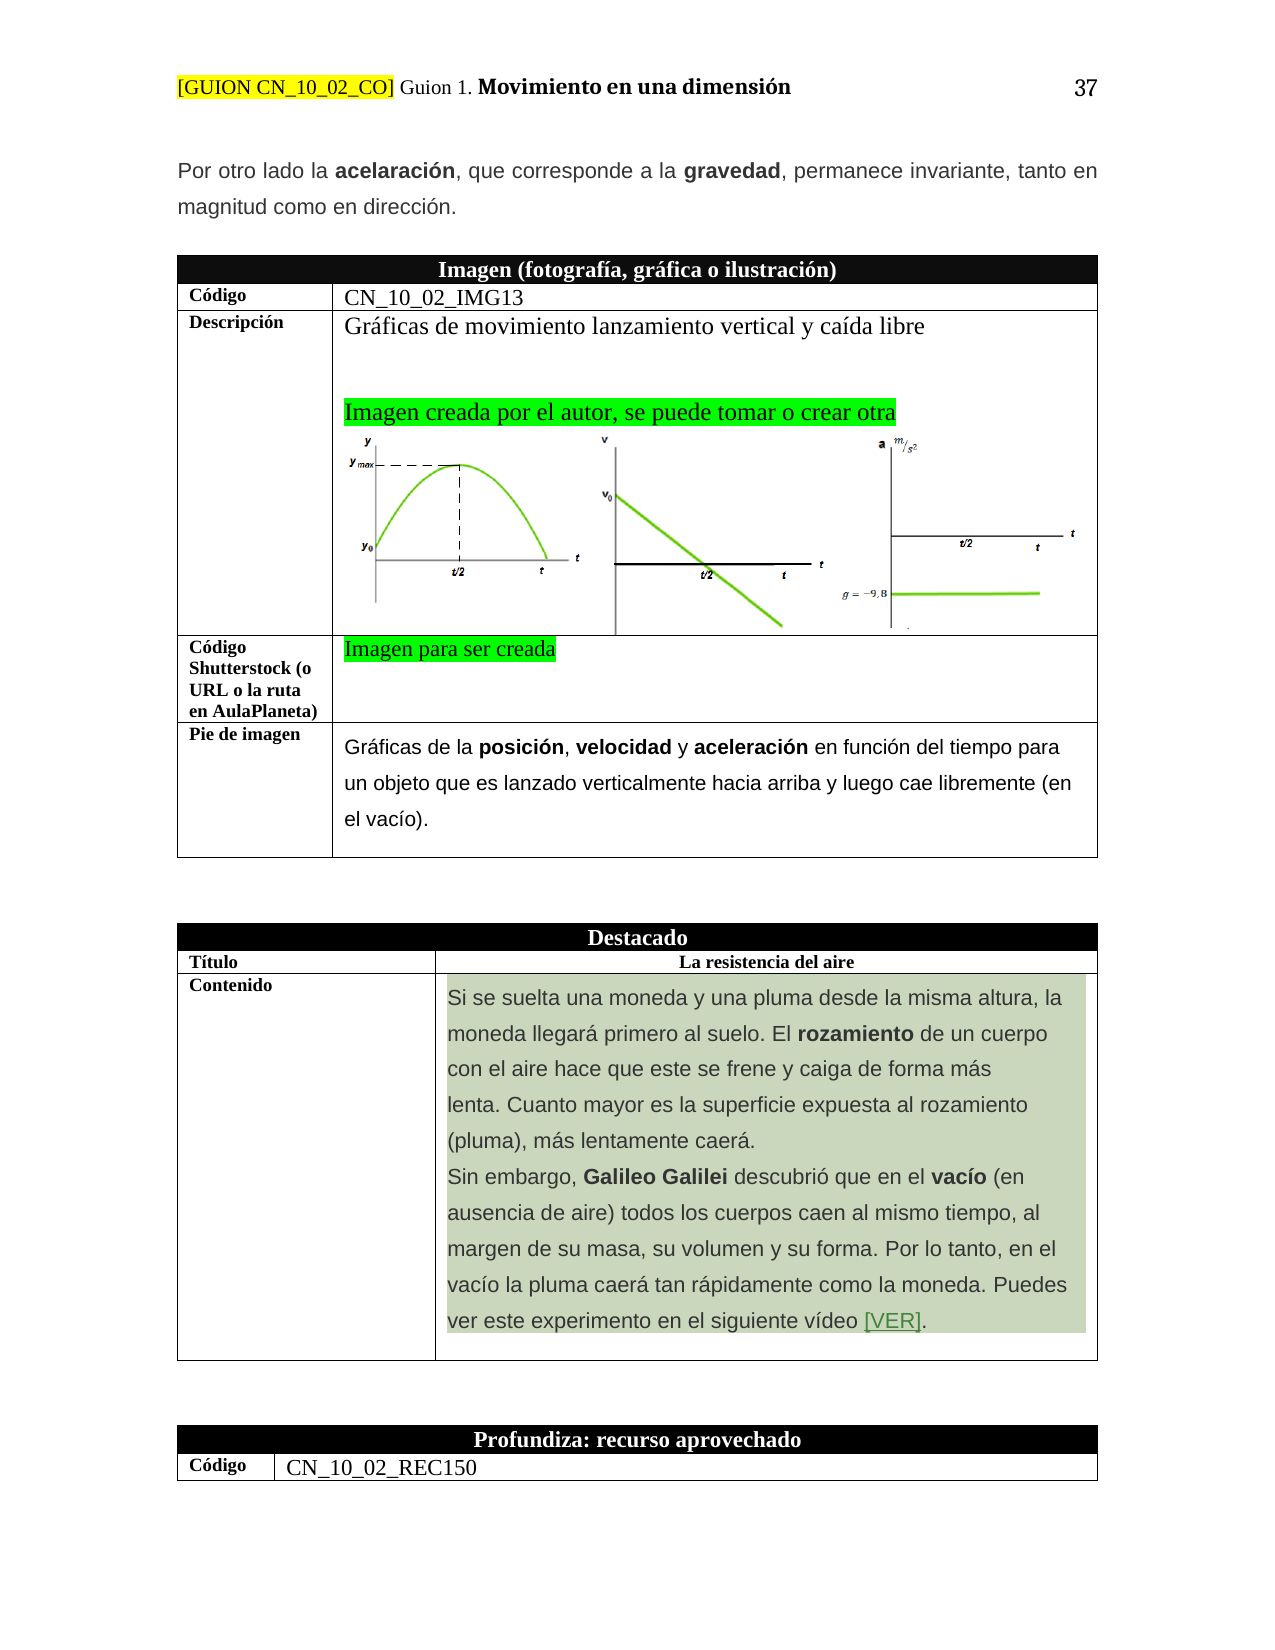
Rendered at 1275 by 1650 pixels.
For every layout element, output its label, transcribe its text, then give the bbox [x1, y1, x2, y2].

picture [344, 426, 1079, 635]
table_cell Imagen para ser creada [333, 636, 1097, 722]
table_cell CN_10_02_REC150 [275, 1454, 1097, 1480]
table_cell Pie de imagen [178, 723, 332, 857]
table_cell Código [178, 1454, 274, 1480]
table_cell Gráficas de la posición, velocidad y aceleración en función del tiempo para un objeto que es lanzado verticalmente hacia arriba y luego cae libremente (en el vacío). [333, 723, 1097, 857]
table_cell La resistencia del aire [436, 951, 1097, 973]
table_cell Descripción [178, 311, 332, 634]
table_cell CN_10_02_IMG13 [333, 284, 1097, 310]
table_cell Contenido [178, 974, 435, 1359]
table_header Profundiza: recurso aprovechado [178, 1426, 1097, 1453]
table_cell Gráficas de movimiento lanzamiento vertical y caída libre Imagen creada por el autor, se puede tomar o crear otra [333, 311, 1097, 634]
text Por otro lado la acelaración, que corresponde a la gravedad, permanece invariante, tanto en magnitud como en dirección. [177, 148, 1098, 219]
table_cell Si se suelta una moneda y una pluma desde la misma altura, la moneda llegará primero al suelo. El rozamiento de un cuerpo con el aire hace que este se frene y caiga de forma más lenta. Cuanto mayor es la superficie expuesta al rozamiento (pluma), más lentamente caerá. Sin embargo, Galileo Galilei descubrió que en el vacío (en ausencia de aire) todos los cuerpos caen al mismo tiempo, al margen de su masa, su volumen y su forma. Por lo tanto, en el vacío la pluma caerá tan rápidamente como la moneda. Puedes ver este experimento en el siguiente vídeo [VER]. [436, 974, 1097, 1359]
table_cell Código [178, 284, 332, 310]
table_header Imagen (fotografía, gráfica o ilustración) [178, 256, 1097, 283]
table_header Destacado [178, 924, 1097, 950]
table_cell Título [178, 951, 435, 973]
table_cell Código Shutterstock (o URL o la ruta en AulaPlaneta) [178, 636, 332, 722]
